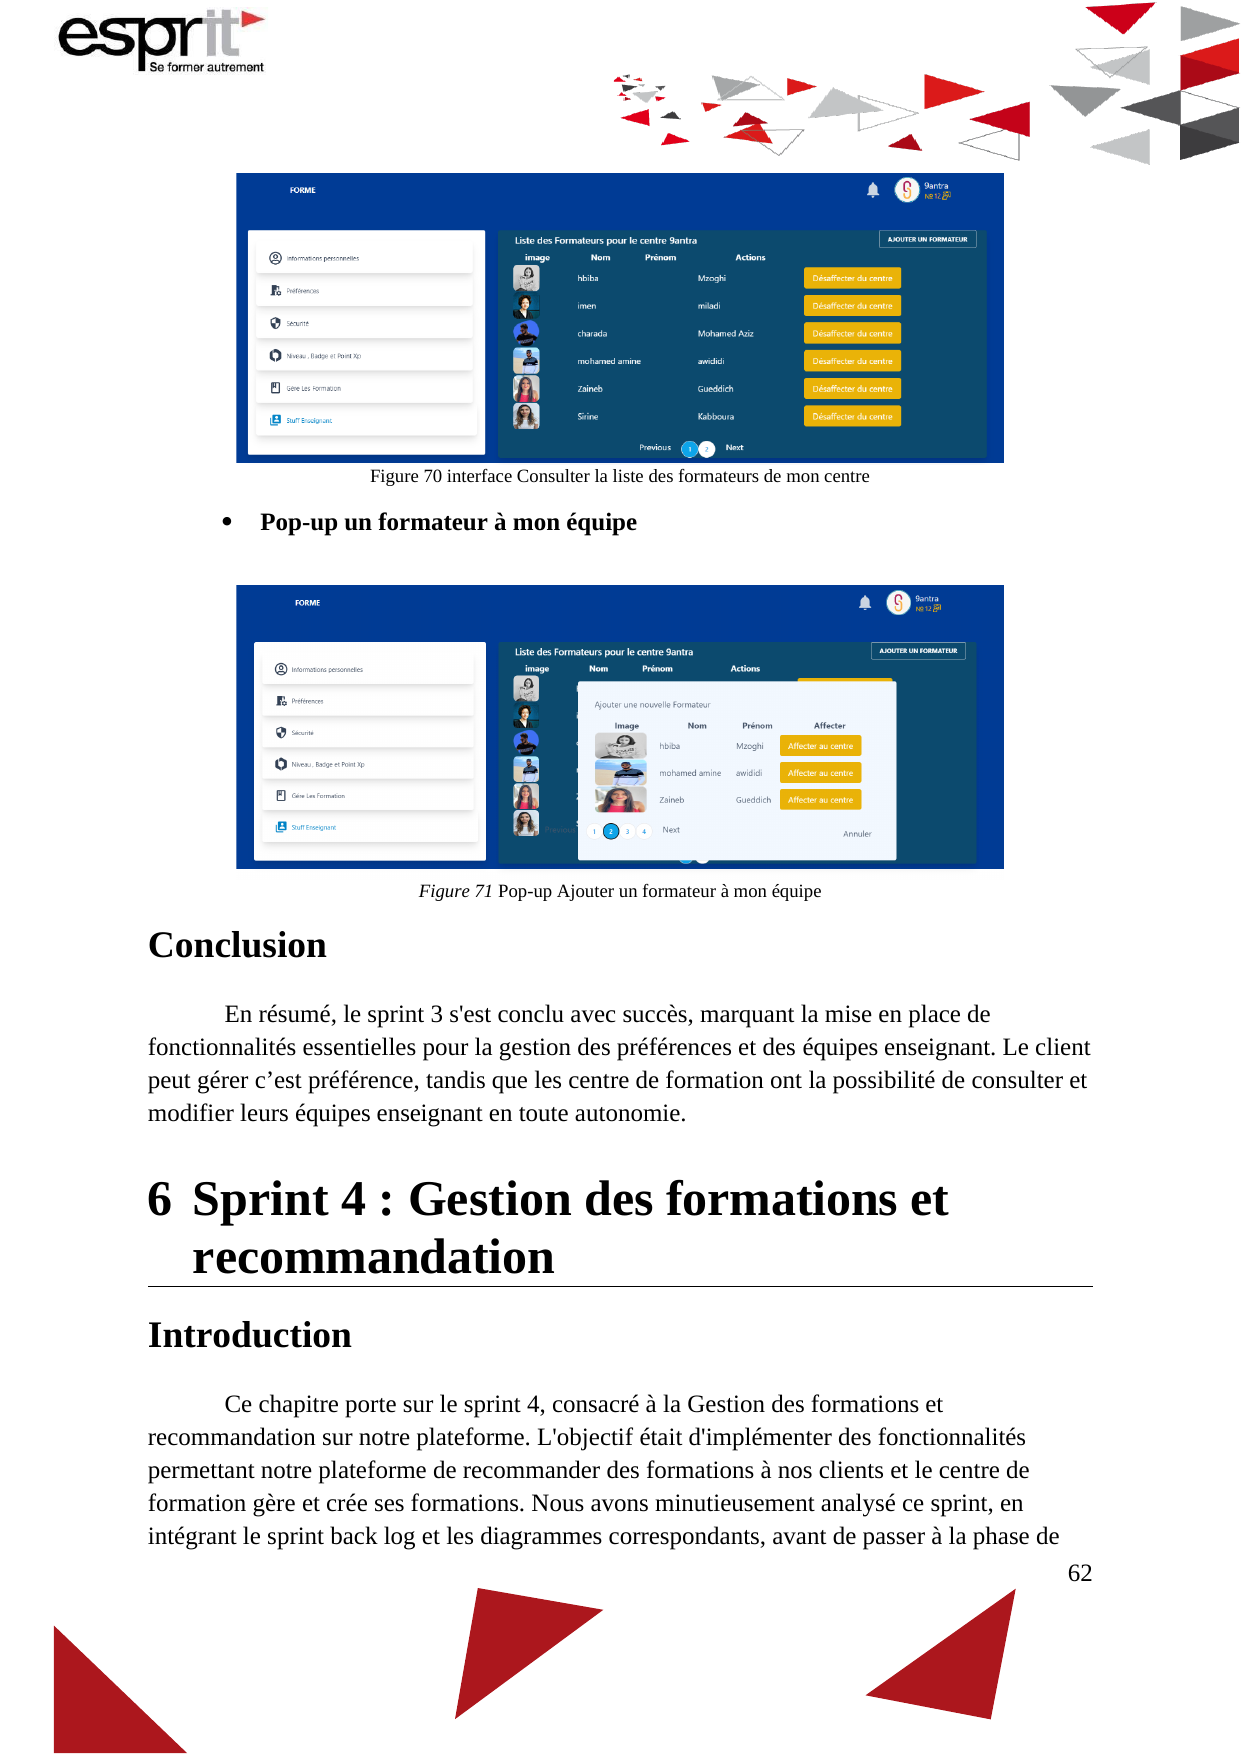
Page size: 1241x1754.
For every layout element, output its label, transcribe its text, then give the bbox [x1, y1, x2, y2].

picture [236, 585, 1004, 880]
text Figure 70 interface Consulter la liste des formateurs de mon centre [148, 464, 1093, 486]
subtitle Conclusion [148, 922, 1093, 965]
text En résumé, le sprint 3 s'est conclu avec succès, marquant la mise en place de fonctionnalités essentielles pour la gestion des préférences et des équipes enseignant. Le client peut gérer c’est préférence, tandis que les centre de formation ont la possibilité de consulter et modifier leurs équipes enseignant en toute autonomie. [148, 999, 1093, 1127]
text Figure 71 Pop-up Ajouter un formateur à mon équipe [148, 880, 1093, 901]
subtitle Introduction [148, 1312, 1093, 1355]
list Pop-up un formateur à mon équipe [223, 507, 1093, 536]
picture [236, 173, 1004, 465]
picture [613, 0, 1241, 167]
picture [54, 7, 269, 75]
subtitle Sprint 4 : Gestion des formations et recommandation [148, 1169, 1093, 1286]
